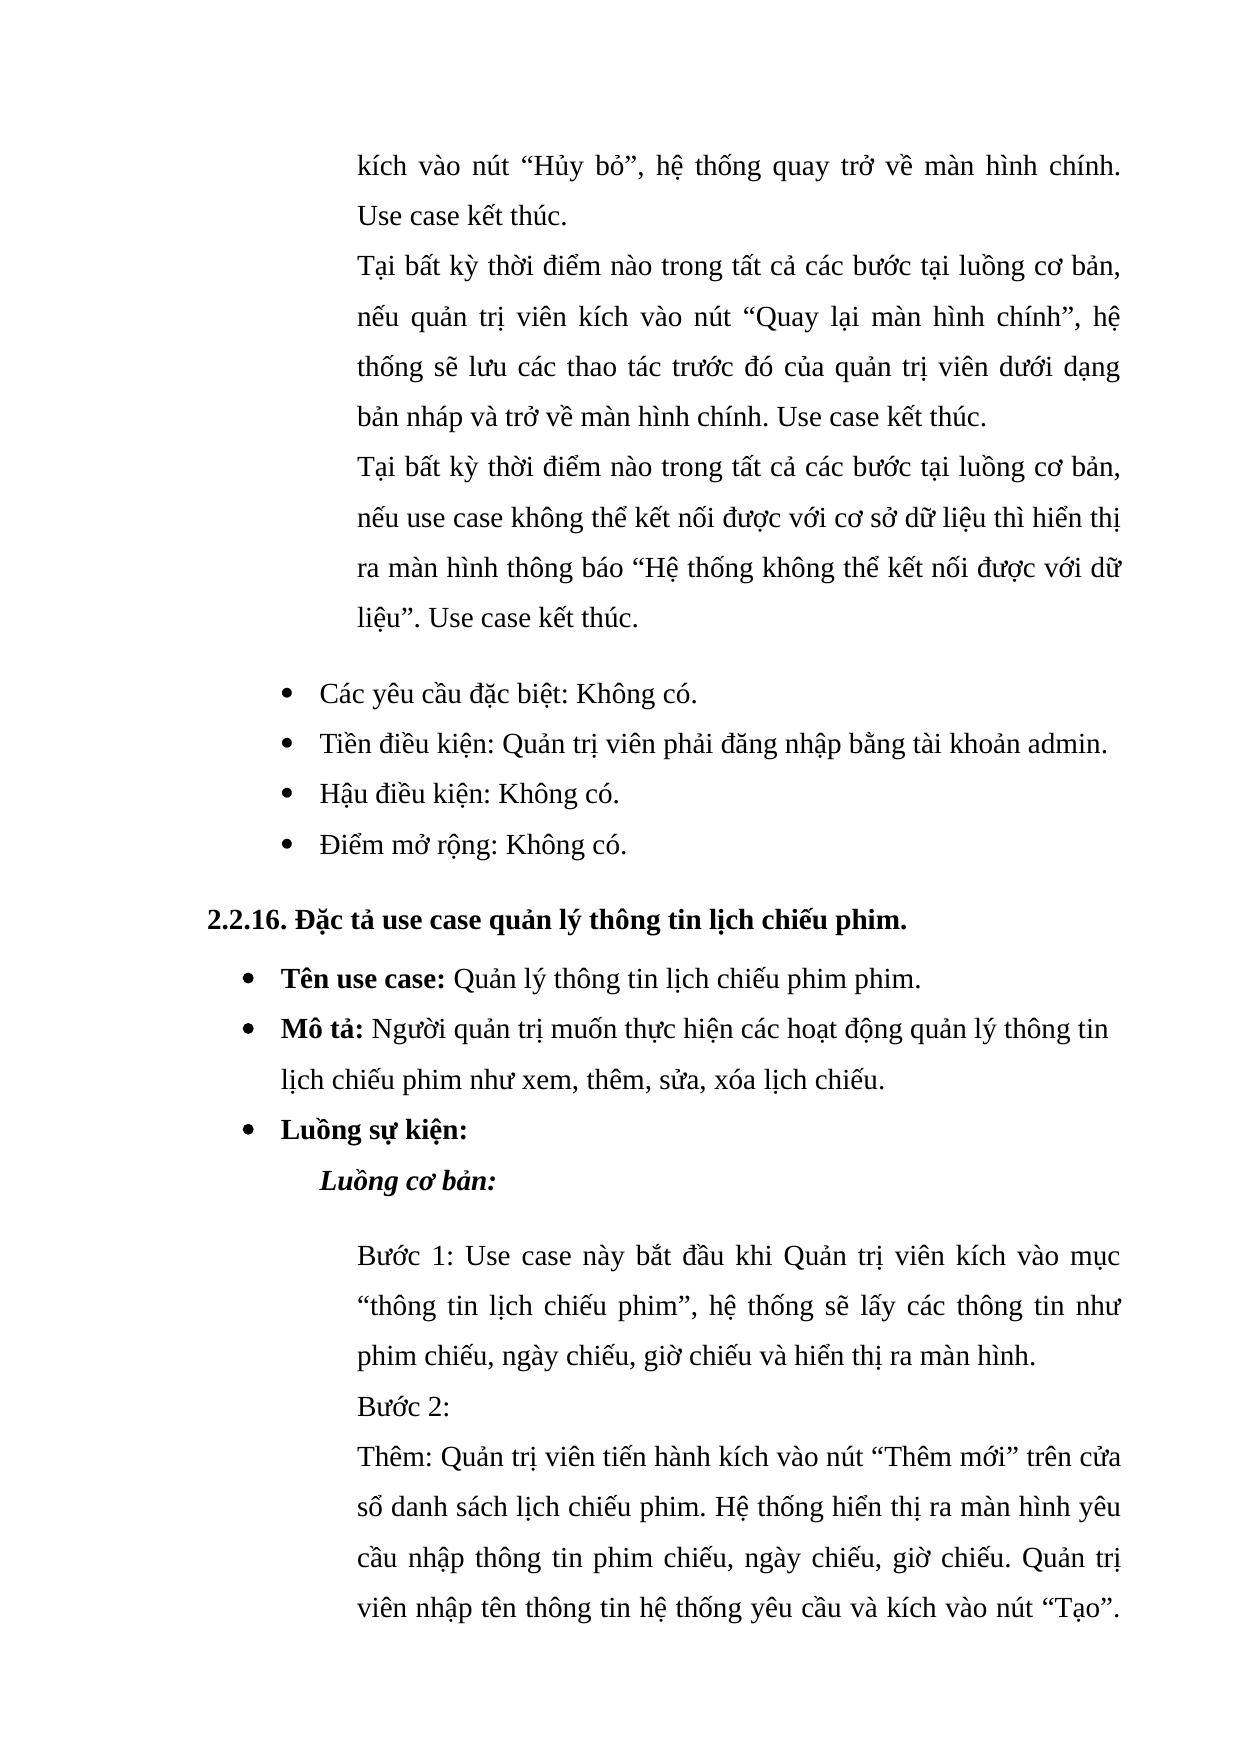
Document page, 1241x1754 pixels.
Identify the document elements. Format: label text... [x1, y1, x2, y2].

list Các yêu cầu đặc biệt: Không có. [282, 676, 1122, 709]
list Hậu điều kiện: Không có. [282, 777, 1122, 810]
list Tiền điều kiện: Quản trị viên phải đăng nhập bằng tài khoản admin. [282, 726, 1122, 760]
subtitle 2.2.16. Đặc tả use case quản lý thông tin lịch chiếu phim. [207, 902, 1122, 936]
list Tên use case: Quản lý thông tin lịch chiếu phim phim. [243, 961, 1122, 995]
list Điểm mở rộng: Không có. [282, 827, 1122, 861]
list Luồng cơ bản: [282, 1163, 1122, 1196]
list Mô tả: Người quản trị muốn thực hiện các hoạt động quản lý thông tin lịch chiếu phim như xem, thêm, sửa, xóa lịch chiếu. [243, 1011, 1122, 1095]
text Tại bất kỳ thời điểm nào trong tất cả các bước tại luồng cơ bản, nếu use case không thể kết nối được với cơ sở dữ liệu thì hiển thị ra màn hình thông báo “Hệ thống không thể kết nối được với dữ liệu”. Use case kết thúc. [357, 449, 1122, 634]
text Bước 1: Use case này bắt đầu khi Quản trị viên kích vào mục “thông tin lịch chiếu phim”, hệ thống sẽ lấy các thông tin như phim chiếu, ngày chiếu, giờ chiếu và hiển thị ra màn hình. [357, 1238, 1122, 1372]
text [357, 148, 1122, 232]
list Luồng sự kiện: [243, 1112, 1122, 1146]
text Tại bất kỳ thời điểm nào trong tất cả các bước tại luồng cơ bản, nếu quản trị viên kích vào nút “Quay lại màn hình chính”, hệ thống sẽ lưu các thao tác trước đó của quản trị viên dưới dạng bản nháp và trở về màn hình chính. Use case kết thúc. [357, 248, 1122, 433]
text Bước 2: [357, 1389, 1122, 1422]
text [357, 1439, 1122, 1624]
